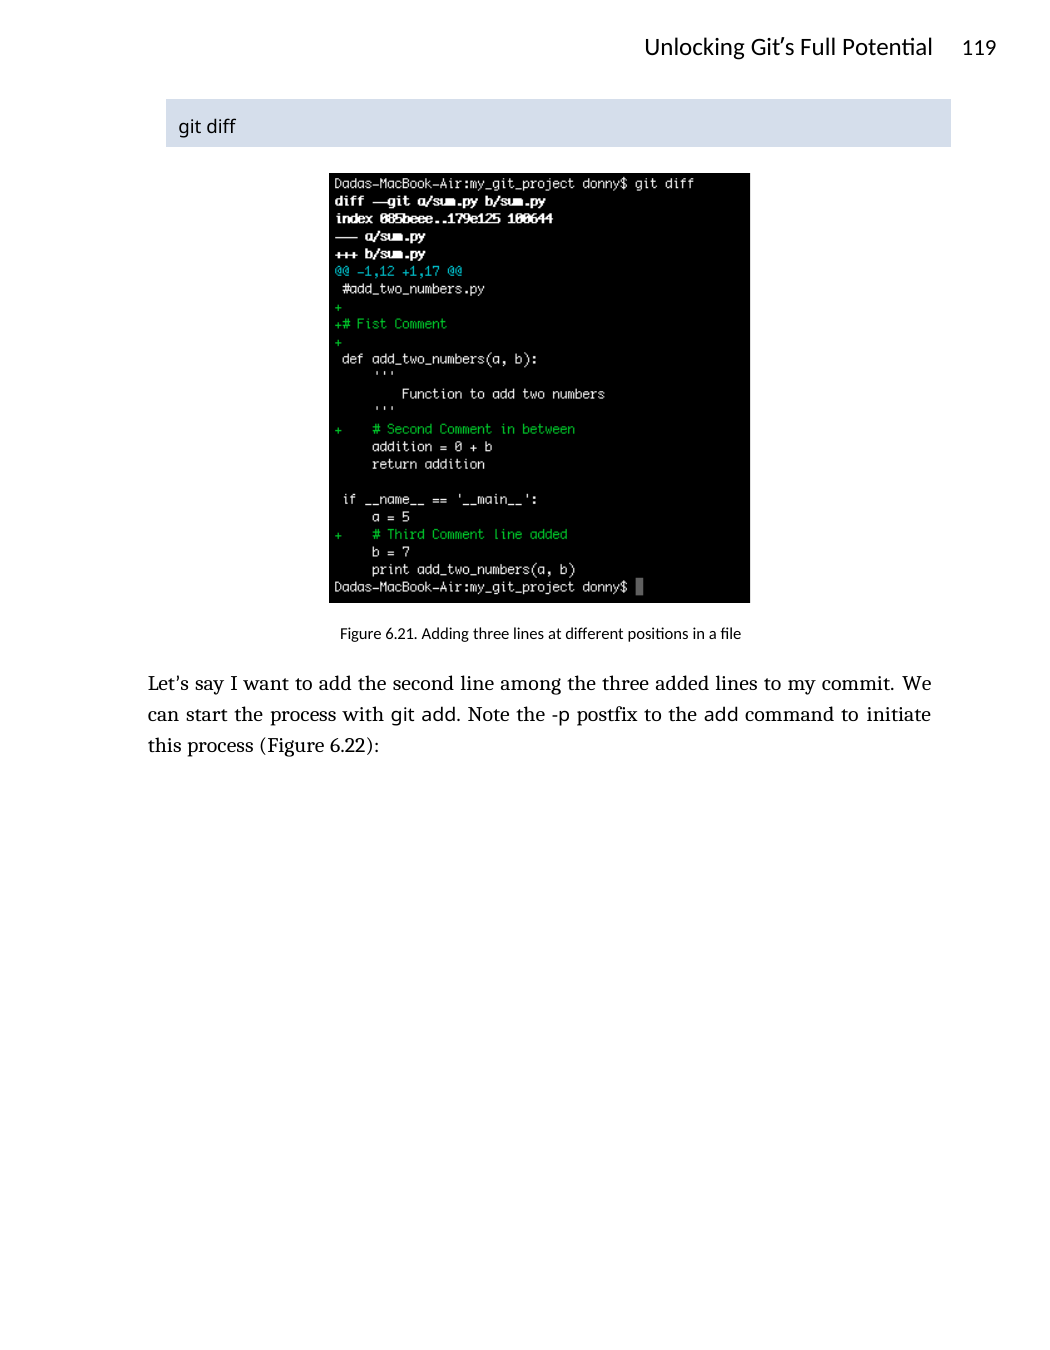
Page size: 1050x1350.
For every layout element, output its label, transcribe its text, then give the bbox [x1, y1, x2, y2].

text Let’s say I want to add the second line among the three added lines to my commit. We can start the process with git add. Note the -p postfix to the add command to initiate this process (Figure 6.22): [148, 670, 932, 757]
text Figure 6.21. Adding three lines at different positions in a file [340, 624, 1008, 644]
picture [329, 173, 751, 603]
